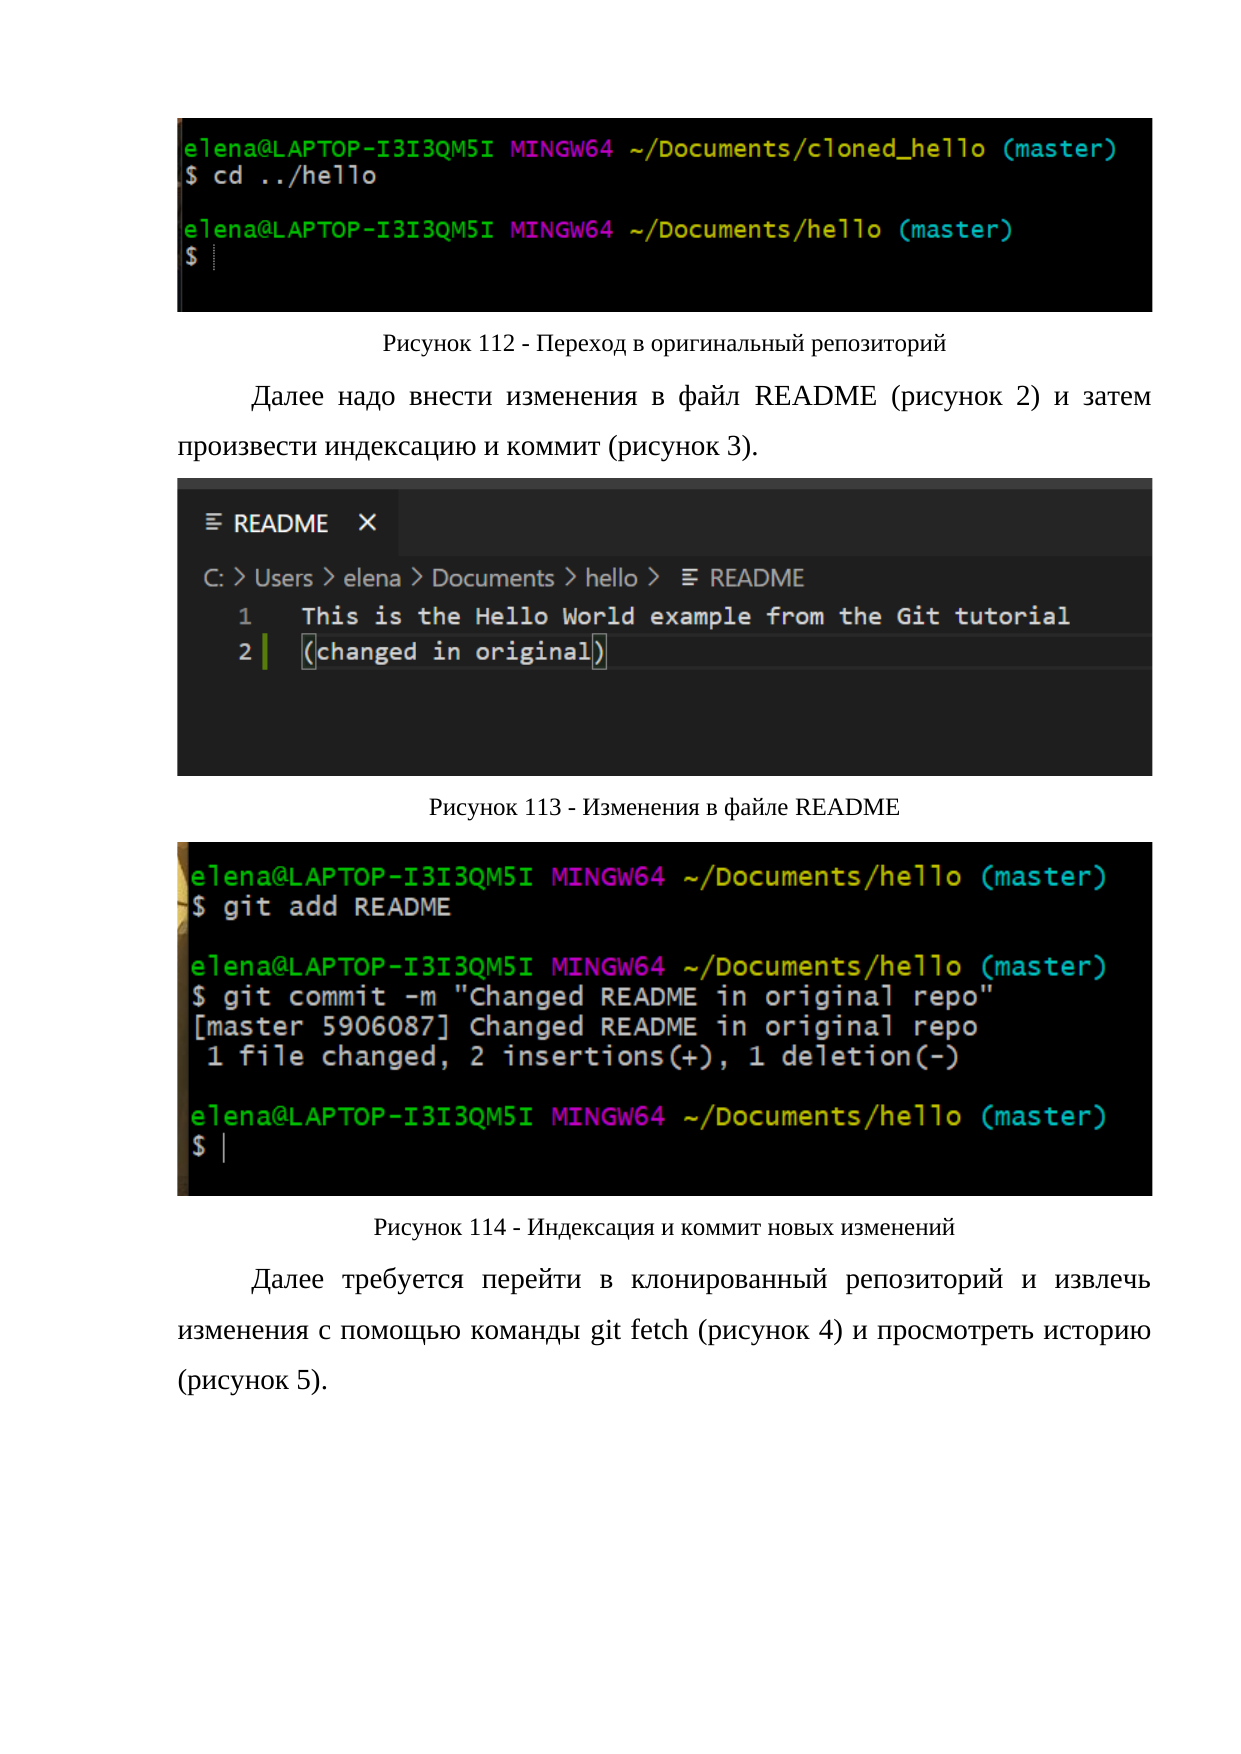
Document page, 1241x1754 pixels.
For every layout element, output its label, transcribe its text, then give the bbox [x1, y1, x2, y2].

text Рисунок 112 - Переход в оригинальный репозиторий [177, 328, 1152, 357]
picture [177, 118, 1153, 312]
text Далее надо внести изменения в файл README (рисунок 2) и затем произвести индексацию и коммит (рисунок 3). [177, 378, 1152, 462]
text Рисунок 114 - Индексация и коммит новых изменений [177, 1212, 1152, 1241]
text Рисунок 113 - Изменения в файле README [177, 792, 1152, 821]
picture [177, 842, 1153, 1196]
text Далее требуется перейти в клонированный репозиторий и извлечь изменения с помощью команды git fetch (рисунок 4) и просмотреть историю (рисунок 5). [177, 1261, 1152, 1396]
picture [177, 478, 1153, 776]
